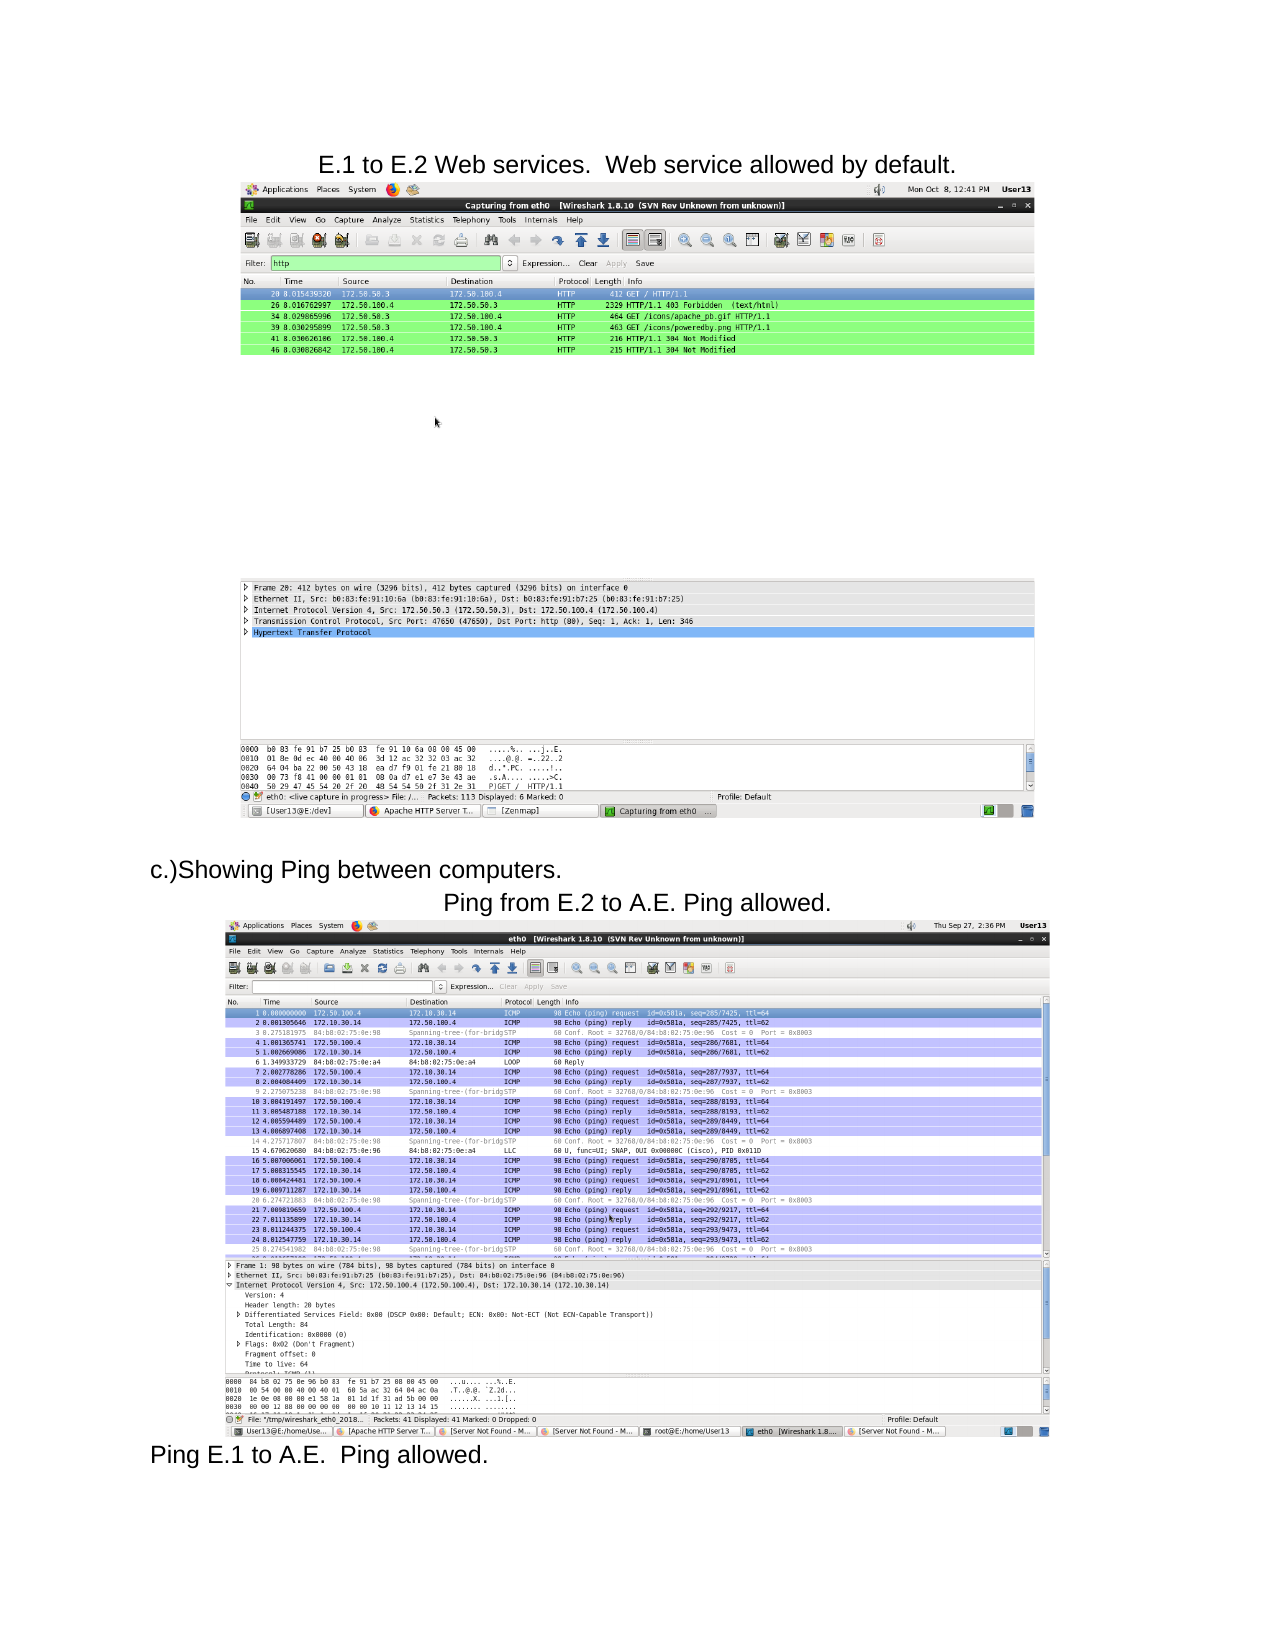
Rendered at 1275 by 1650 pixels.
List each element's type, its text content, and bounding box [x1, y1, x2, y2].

text Ping E.1 to A.E. Ping allowed. [150, 1441, 1125, 1469]
picture [225, 920, 1050, 1437]
picture [240, 182, 1035, 818]
text c.)Showing Ping between computers. [150, 854, 1125, 883]
